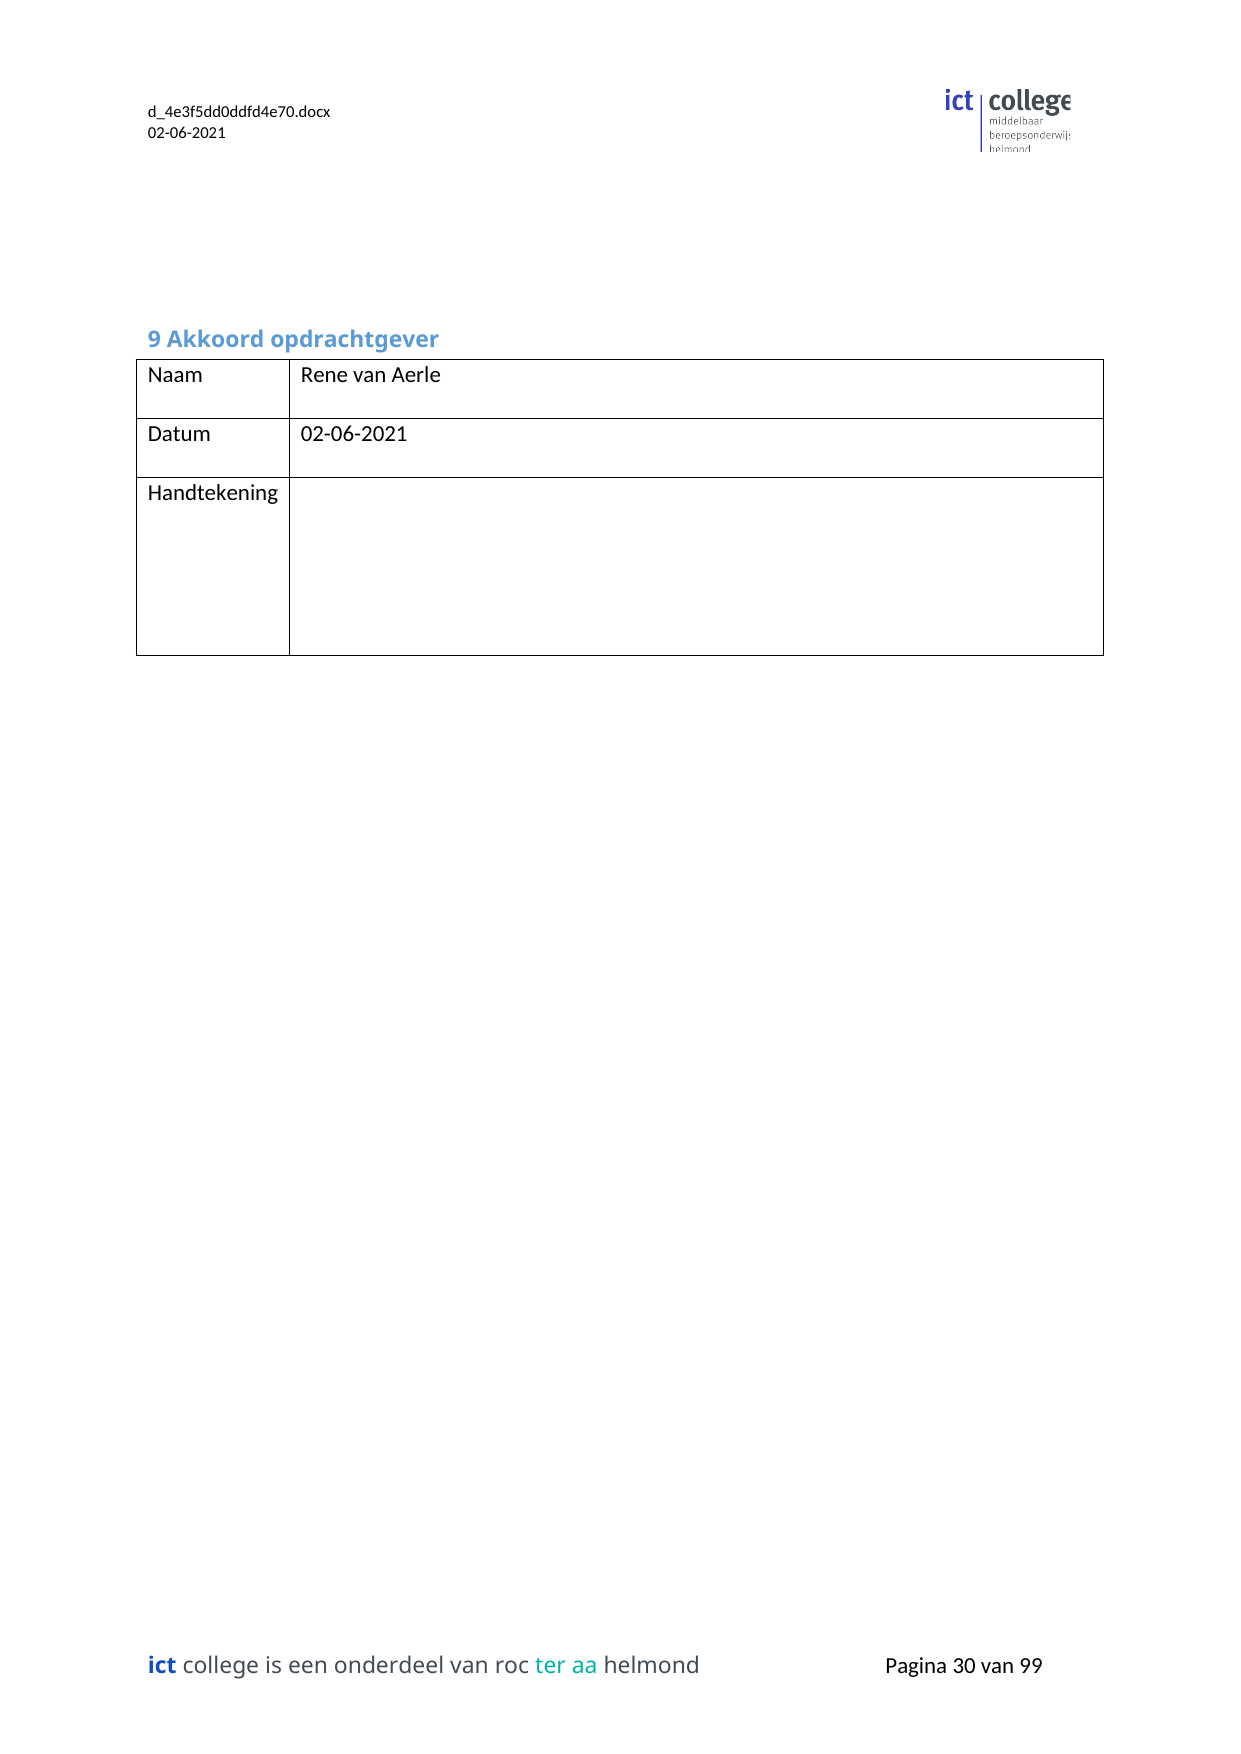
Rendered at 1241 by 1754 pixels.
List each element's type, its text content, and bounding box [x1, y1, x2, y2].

table_cell 02-06-2021 [290, 419, 1103, 477]
table_cell Datum [137, 419, 289, 477]
table_cell [290, 478, 1103, 654]
table_cell Handtekening [137, 478, 289, 654]
picture [945, 89, 1071, 152]
table_header Rene van Aerle [290, 360, 1103, 418]
subtitle 9 Akkoord opdrachtgever [148, 323, 1093, 354]
table_header Naam [137, 360, 289, 418]
